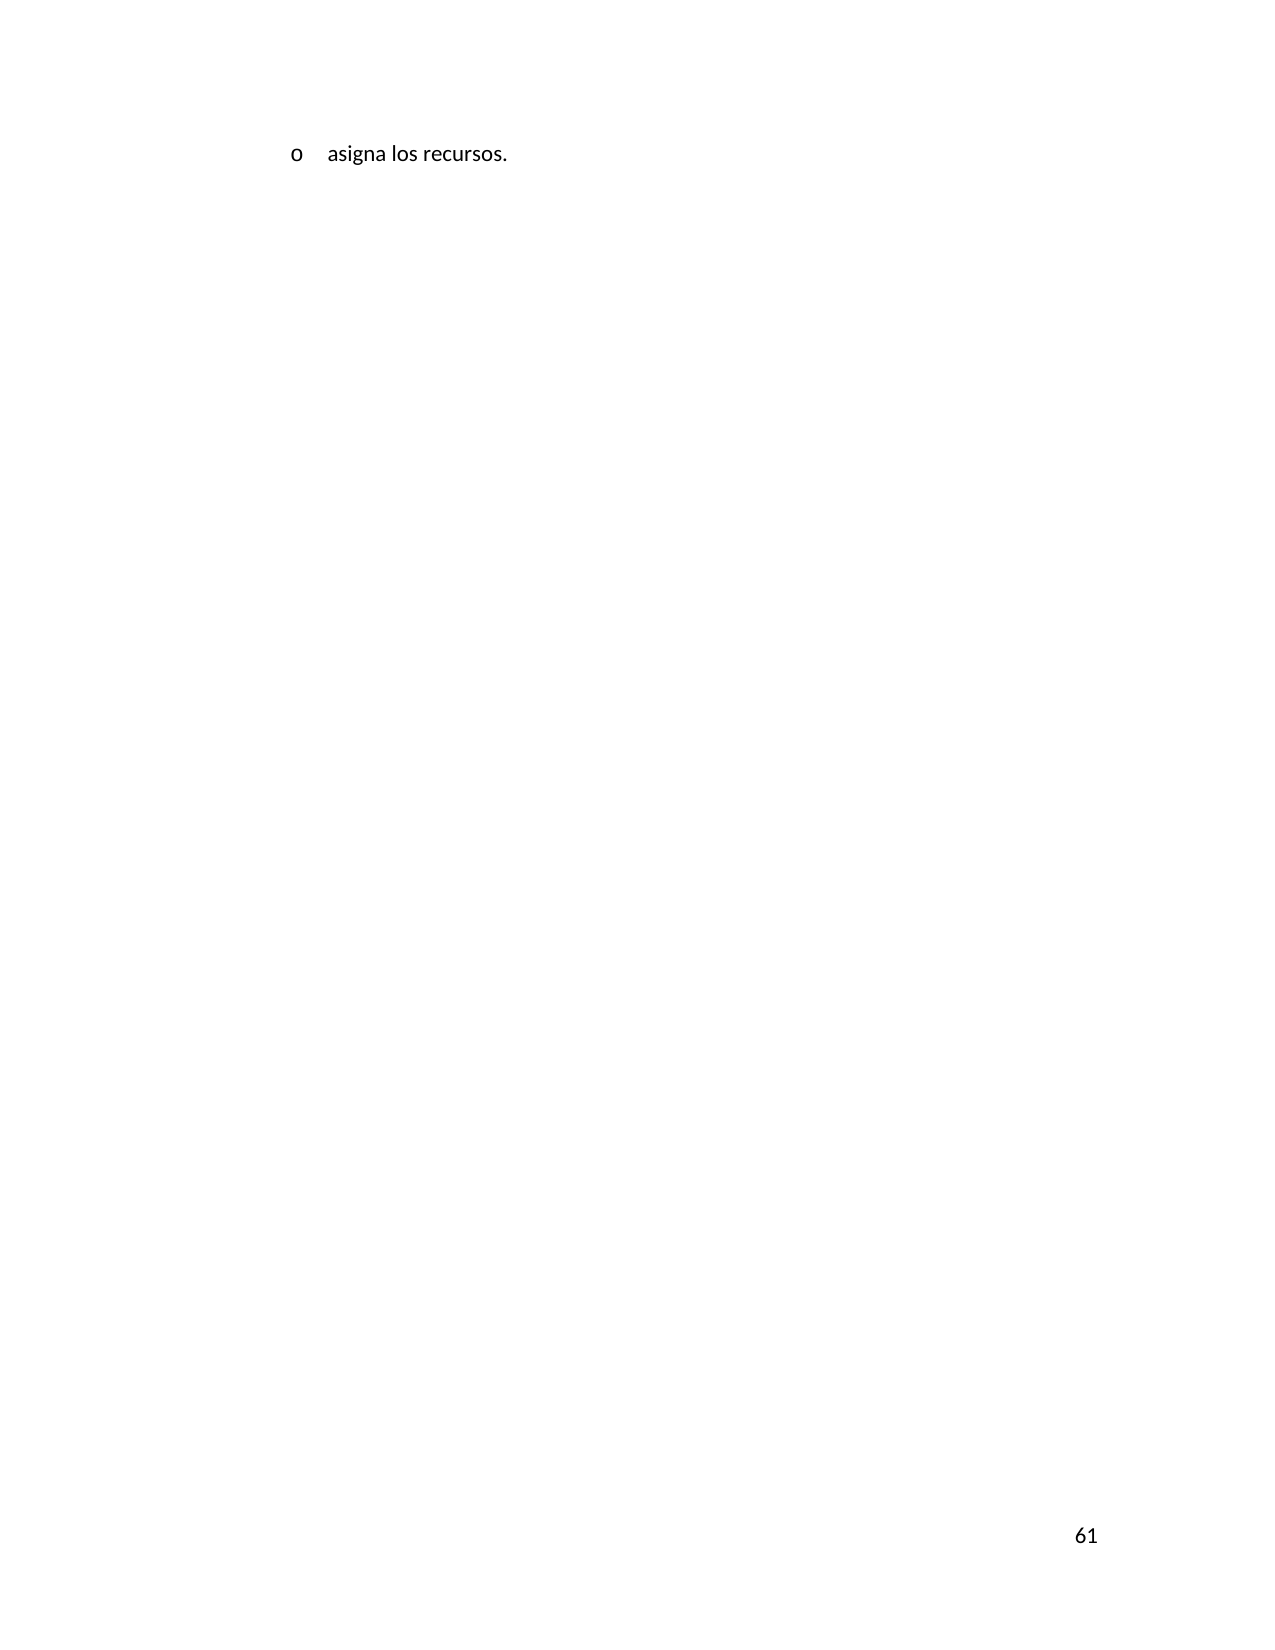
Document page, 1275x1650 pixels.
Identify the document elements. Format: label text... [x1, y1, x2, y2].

list asigna los recursos. [290, 139, 1256, 169]
